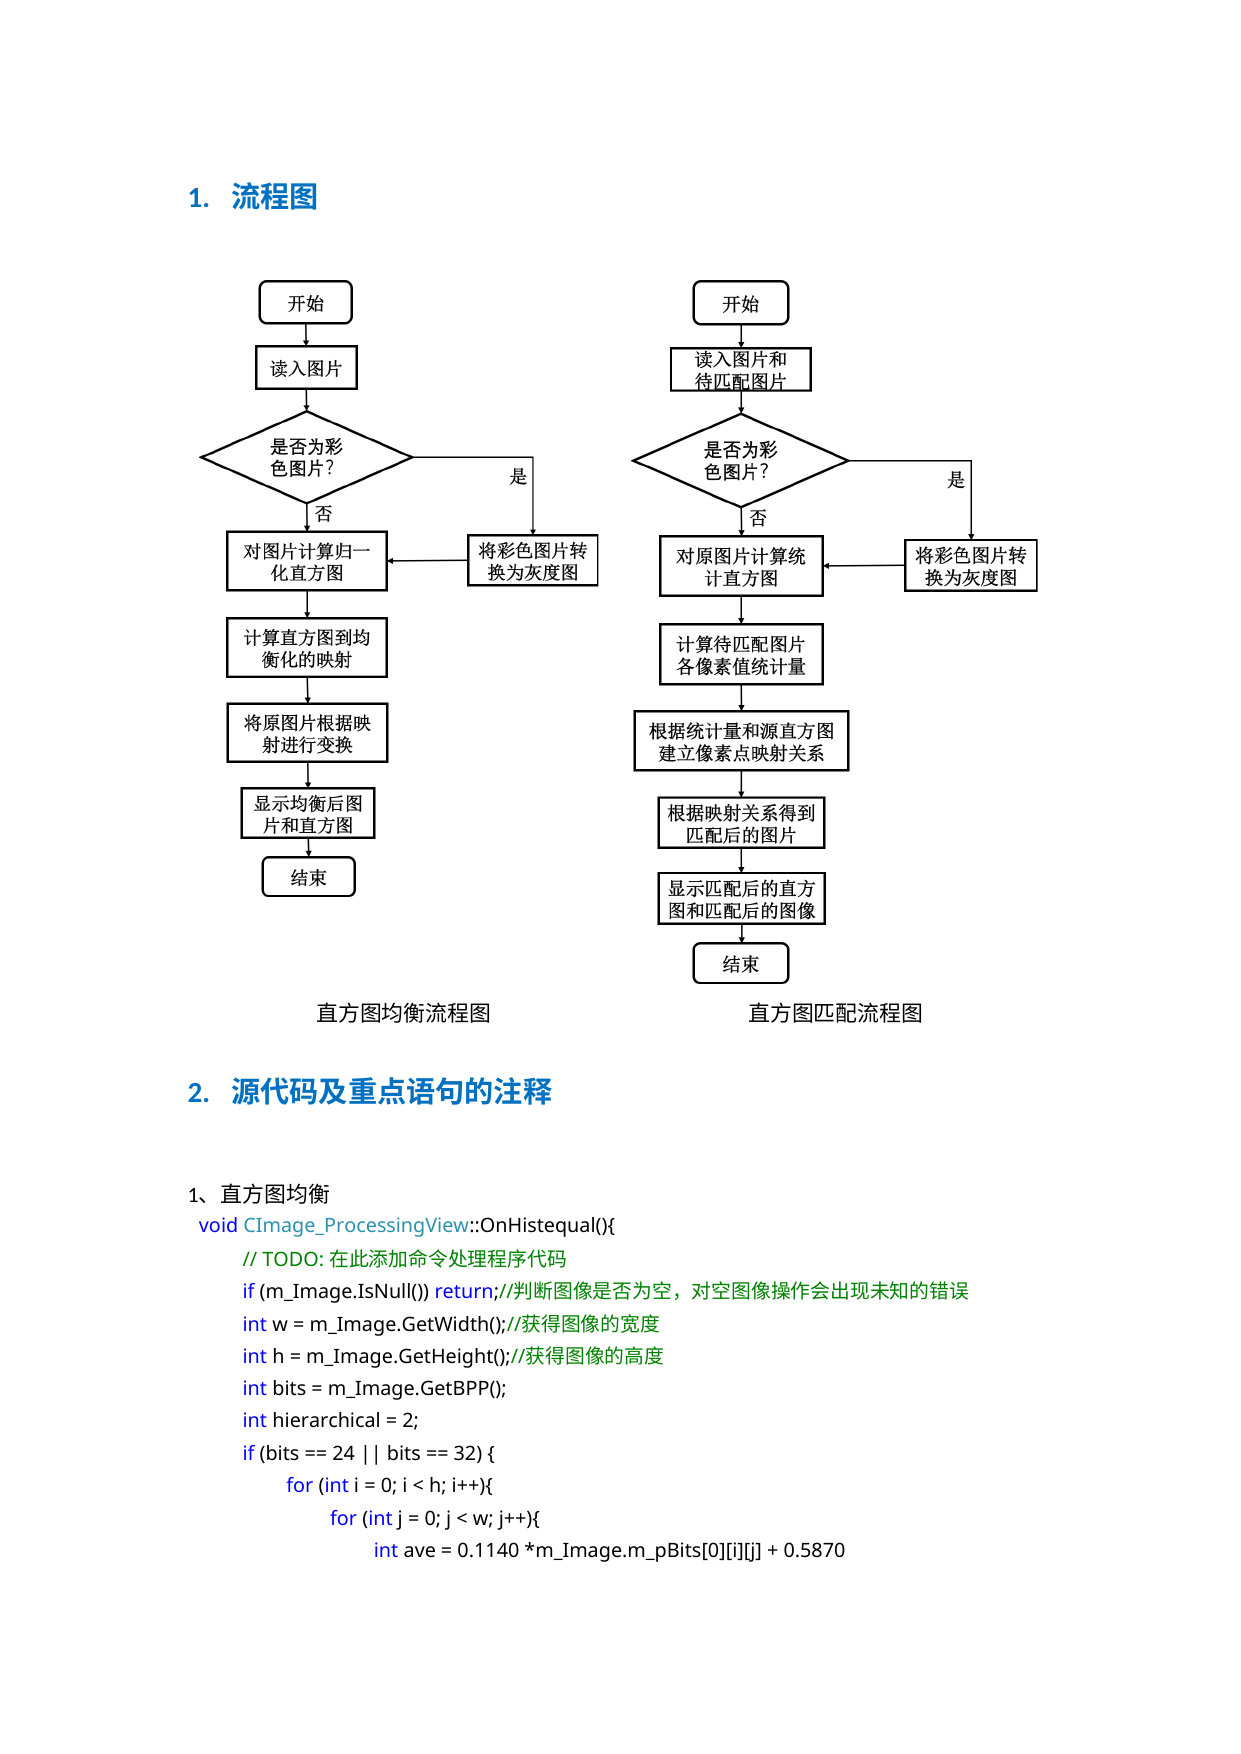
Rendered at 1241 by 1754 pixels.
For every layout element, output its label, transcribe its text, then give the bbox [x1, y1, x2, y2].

picture [630, 280, 1038, 984]
picture [198, 280, 599, 897]
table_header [188, 1209, 1052, 1566]
subtitle 流程图 [187, 162, 1053, 227]
table_header 直方图匹配流程图 [620, 281, 1052, 1028]
table_header 直方图均衡流程图 [188, 281, 619, 1028]
subtitle 源代码及重点语句的注释 [187, 1057, 1053, 1122]
text 1、直方图均衡 [187, 1176, 1053, 1209]
